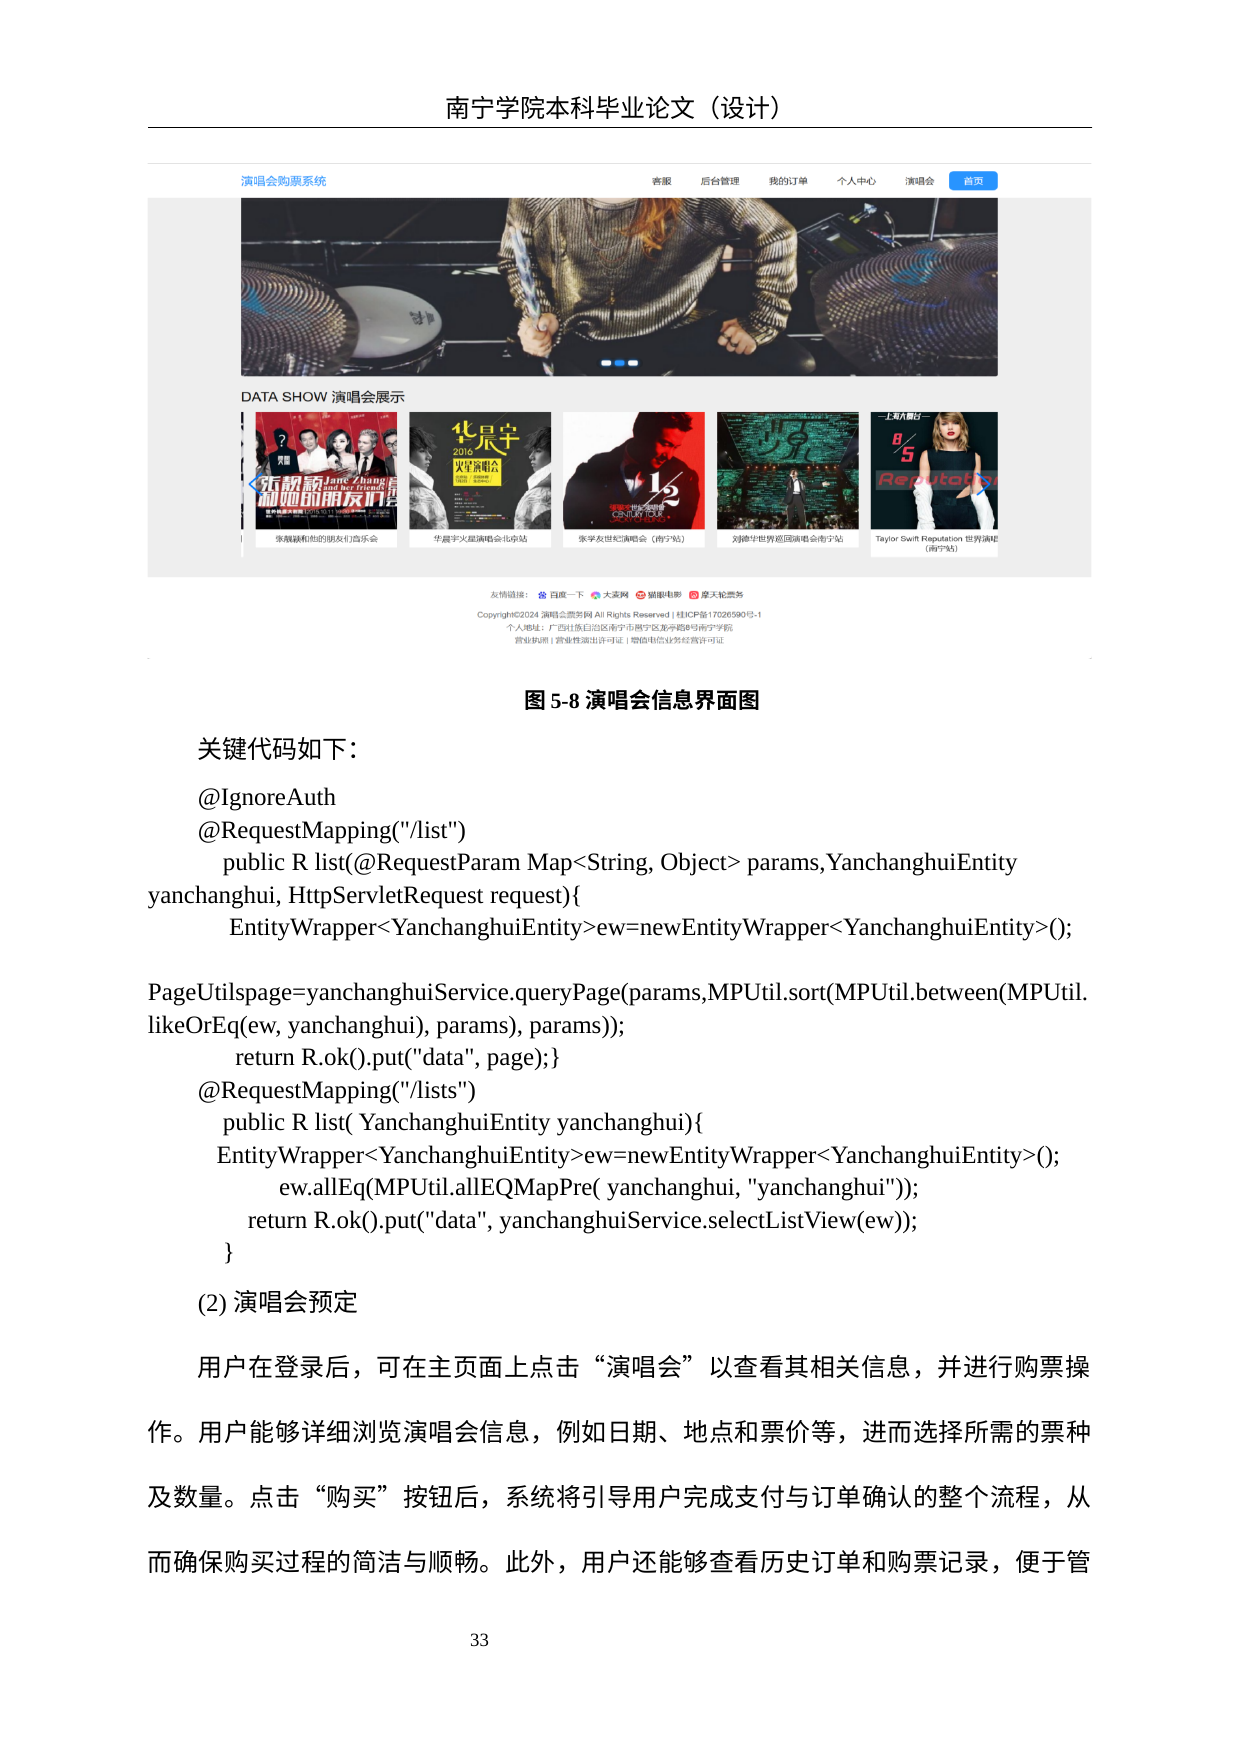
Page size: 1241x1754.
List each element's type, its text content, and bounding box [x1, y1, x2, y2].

text return R.ok().put("data", page);} [148, 1041, 1092, 1073]
text ew.allEq(MPUtil.allEQMapPre( yanchanghui, "yanchanghui")); [148, 1171, 1092, 1203]
text @RequestMapping("/lists") [148, 1073, 1092, 1106]
text EntityWrapper<YanchanghuiEntity>ew=newEntityWrapper<YanchanghuiEntity>(); [148, 1138, 1092, 1171]
text EntityWrapper<YanchanghuiEntity>ew=newEntityWrapper<YanchanghuiEntity>(); [148, 911, 1092, 943]
text @IgnoreAuth [148, 781, 1092, 813]
text public R list(@RequestParam Map<String, Object> params,YanchanghuiEntity yanchanghui, HttpServletRequest request){ [148, 846, 1092, 911]
list 演唱会预定 [148, 1268, 1092, 1333]
text public R list( YanchanghuiEntity yanchanghui){ [148, 1106, 1092, 1138]
text 图5-8 演唱会信息界面图 [148, 683, 1092, 716]
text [148, 1333, 1092, 1593]
text @RequestMapping("/list") [148, 813, 1092, 846]
text return R.ok().put("data", yanchanghuiService.selectListView(ew)); [148, 1203, 1092, 1236]
picture [147, 163, 1092, 659]
text 关键代码如下： [148, 716, 1092, 781]
text } [148, 1236, 1092, 1268]
text PageUtilspage=yanchanghuiService.queryPage(params,MPUtil.sort(MPUtil.between(MPUtil.likeOrEq(ew, yanchanghui), params), params)); [148, 943, 1092, 1041]
